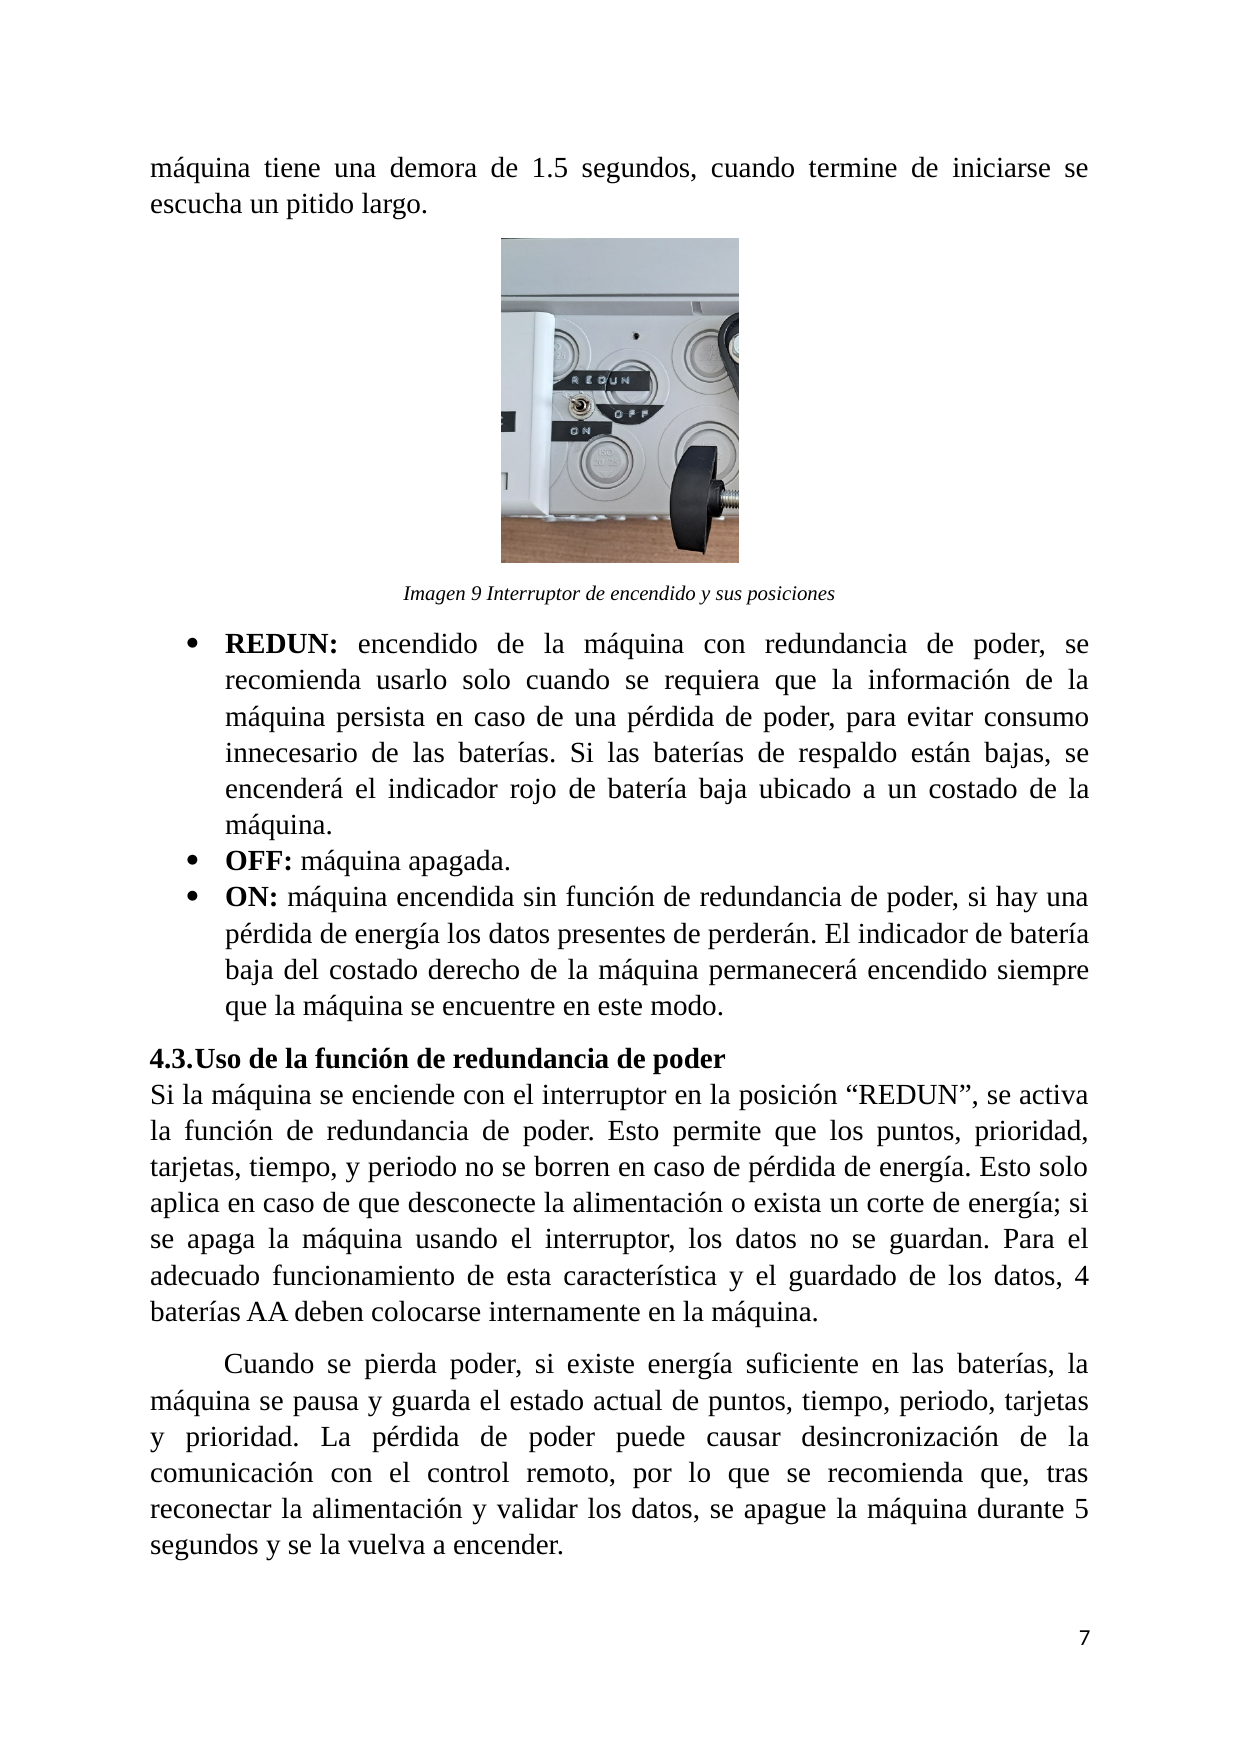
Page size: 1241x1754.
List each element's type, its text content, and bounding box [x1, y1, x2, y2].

list REDUN: encendido de la máquina con redundancia de poder, se recomienda usarlo solo cuando se requiera que la información de la máquina persista en caso de una pérdida de poder, para evitar consumo innecesario de las baterías. Si las baterías de respaldo están bajas, se encenderá el indicador rojo de batería baja ubicado a un costado de la máquina. [187, 626, 1090, 841]
list OFF: máquina apagada. [187, 843, 1090, 877]
text Si la máquina se enciende con el interruptor en la posición “REDUN”, se activa la función de redundancia de poder. Esto permite que los puntos, prioridad, tarjetas, tiempo, y periodo no se borren en caso de pérdida de energía. Esto solo aplica en caso de que desconecte la alimentación o exista un corte de energía; si se apaga la máquina usando el interruptor, los datos no se guardan. Para el adecuado funcionamiento de esta característica y el guardado de los datos, 4 baterías AA deben colocarse internamente en la máquina. [150, 1077, 1090, 1327]
list ON: máquina encendida sin función de redundancia de poder, si hay una pérdida de energía los datos presentes de perderán. El indicador de batería baja del costado derecho de la máquina permanecerá encendido siempre que la máquina se encuentre en este modo. [187, 879, 1090, 1022]
picture [501, 238, 739, 563]
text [150, 150, 1090, 220]
text Cuando se pierda poder, si existe energía suficiente en las baterías, la máquina se pausa y guarda el estado actual de puntos, tiempo, periodo, tarjetas y prioridad. La pérdida de poder puede causar desincronización de la comunicación con el control remoto, por lo que se recomienda que, tras reconectar la alimentación y validar los datos, se apague la máquina durante 5 segundos y se la vuelva a encender. [150, 1347, 1090, 1561]
subtitle Uso de la función de redundancia de poder [149, 1041, 1090, 1074]
text Imagen 9 Interruptor de encendido y sus posiciones [150, 581, 1090, 605]
